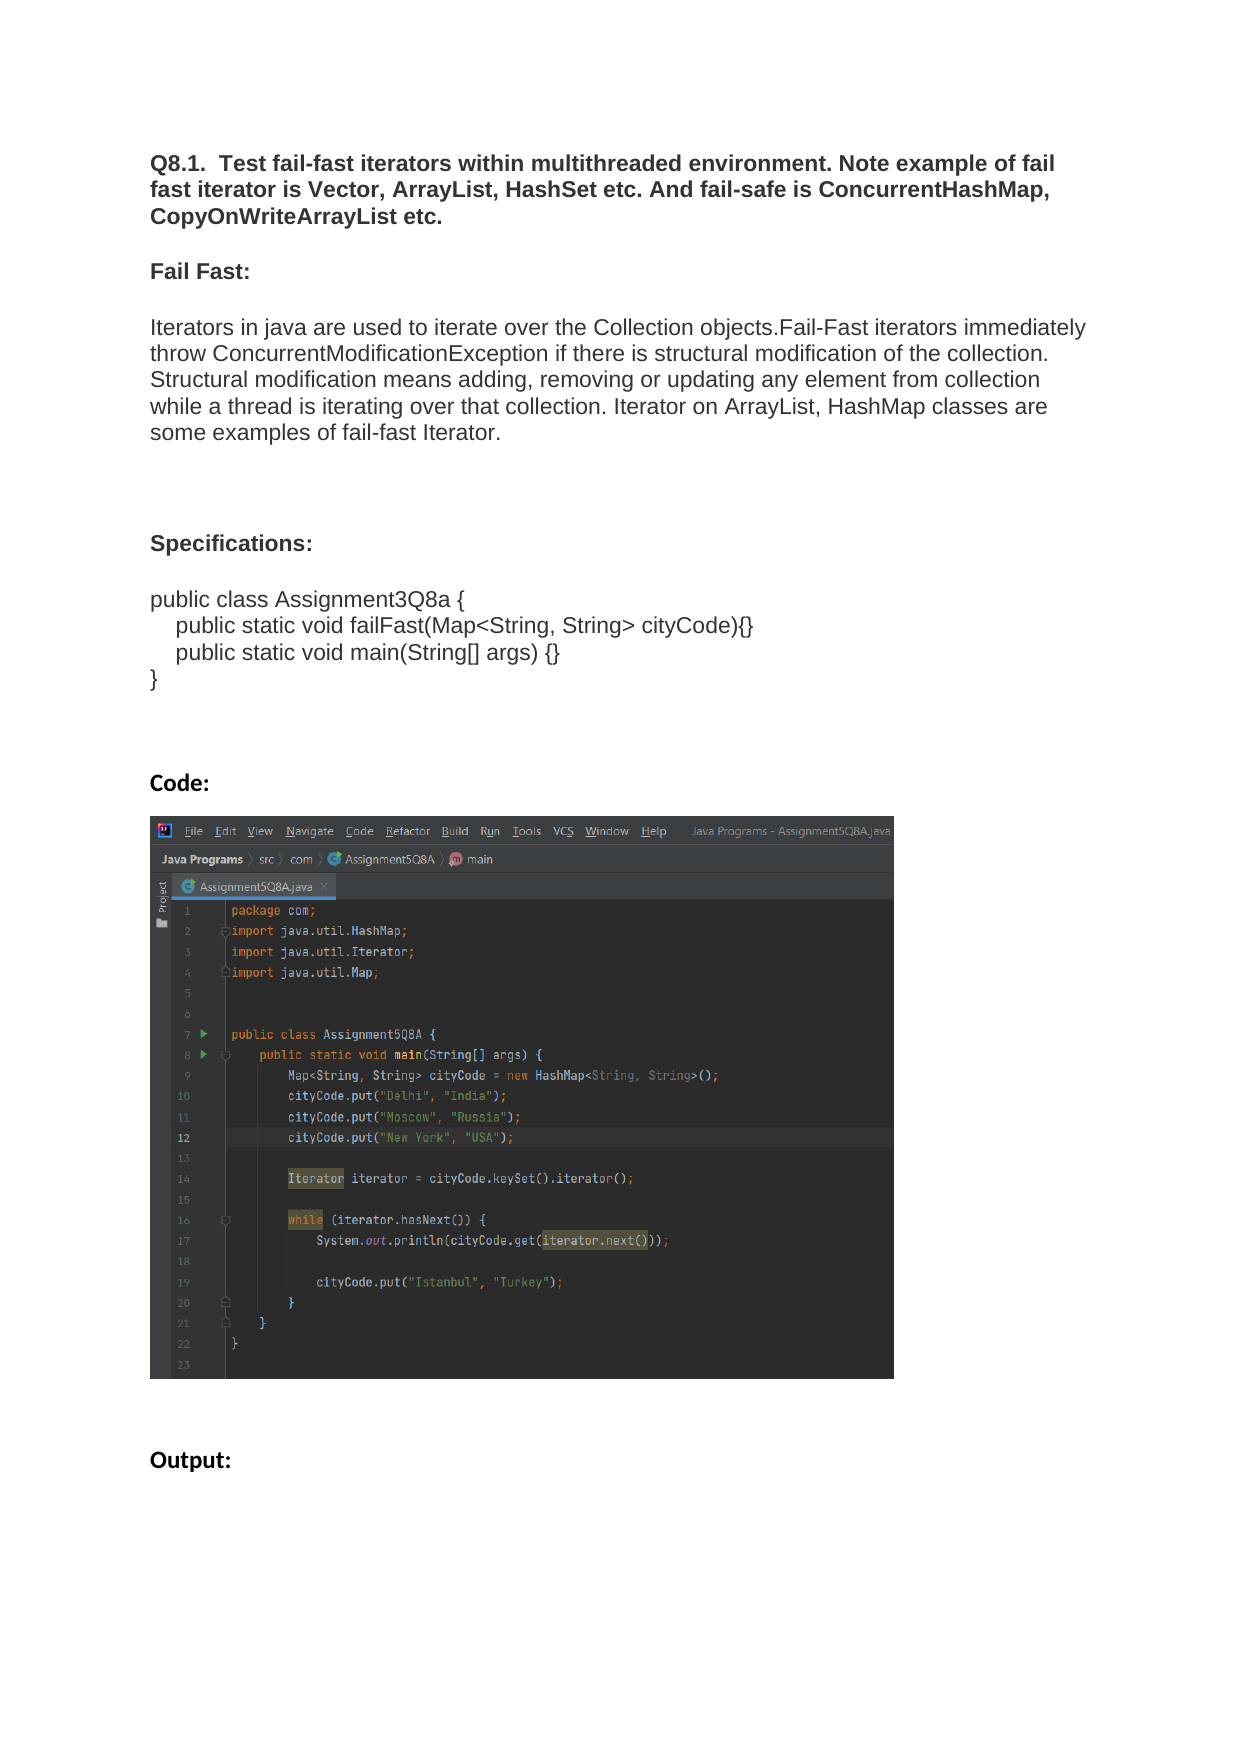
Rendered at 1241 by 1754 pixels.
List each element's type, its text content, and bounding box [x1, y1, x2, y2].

text Specifications: [150, 530, 1090, 557]
picture [150, 816, 894, 1379]
text Output: [150, 1444, 1090, 1474]
text public class Assignment3Q8a { public static void failFast(Map<String, String> cityCode){} public static void main(String[] args) {} } [150, 586, 1090, 691]
text Fail Fast: [150, 258, 1090, 284]
text Q8.1. Test fail-fast iterators within multithreaded environment. Note example of fail fast iterator is Vector, ArrayList, HashSet etc. And fail-safe is ConcurrentHashMap, CopyOnWriteArrayList etc. [150, 150, 1090, 229]
text Code: [150, 767, 1090, 798]
text Iterators in java are used to iterate over the Collection objects.Fail-Fast iterators immediately throw ConcurrentModificationException if there is structural modification of the collection. Structural modification means adding, removing or updating any element from collection while a thread is iterating over that collection. Iterator on ArrayList, HashMap classes are some examples of fail-fast Iterator. [150, 314, 1090, 446]
